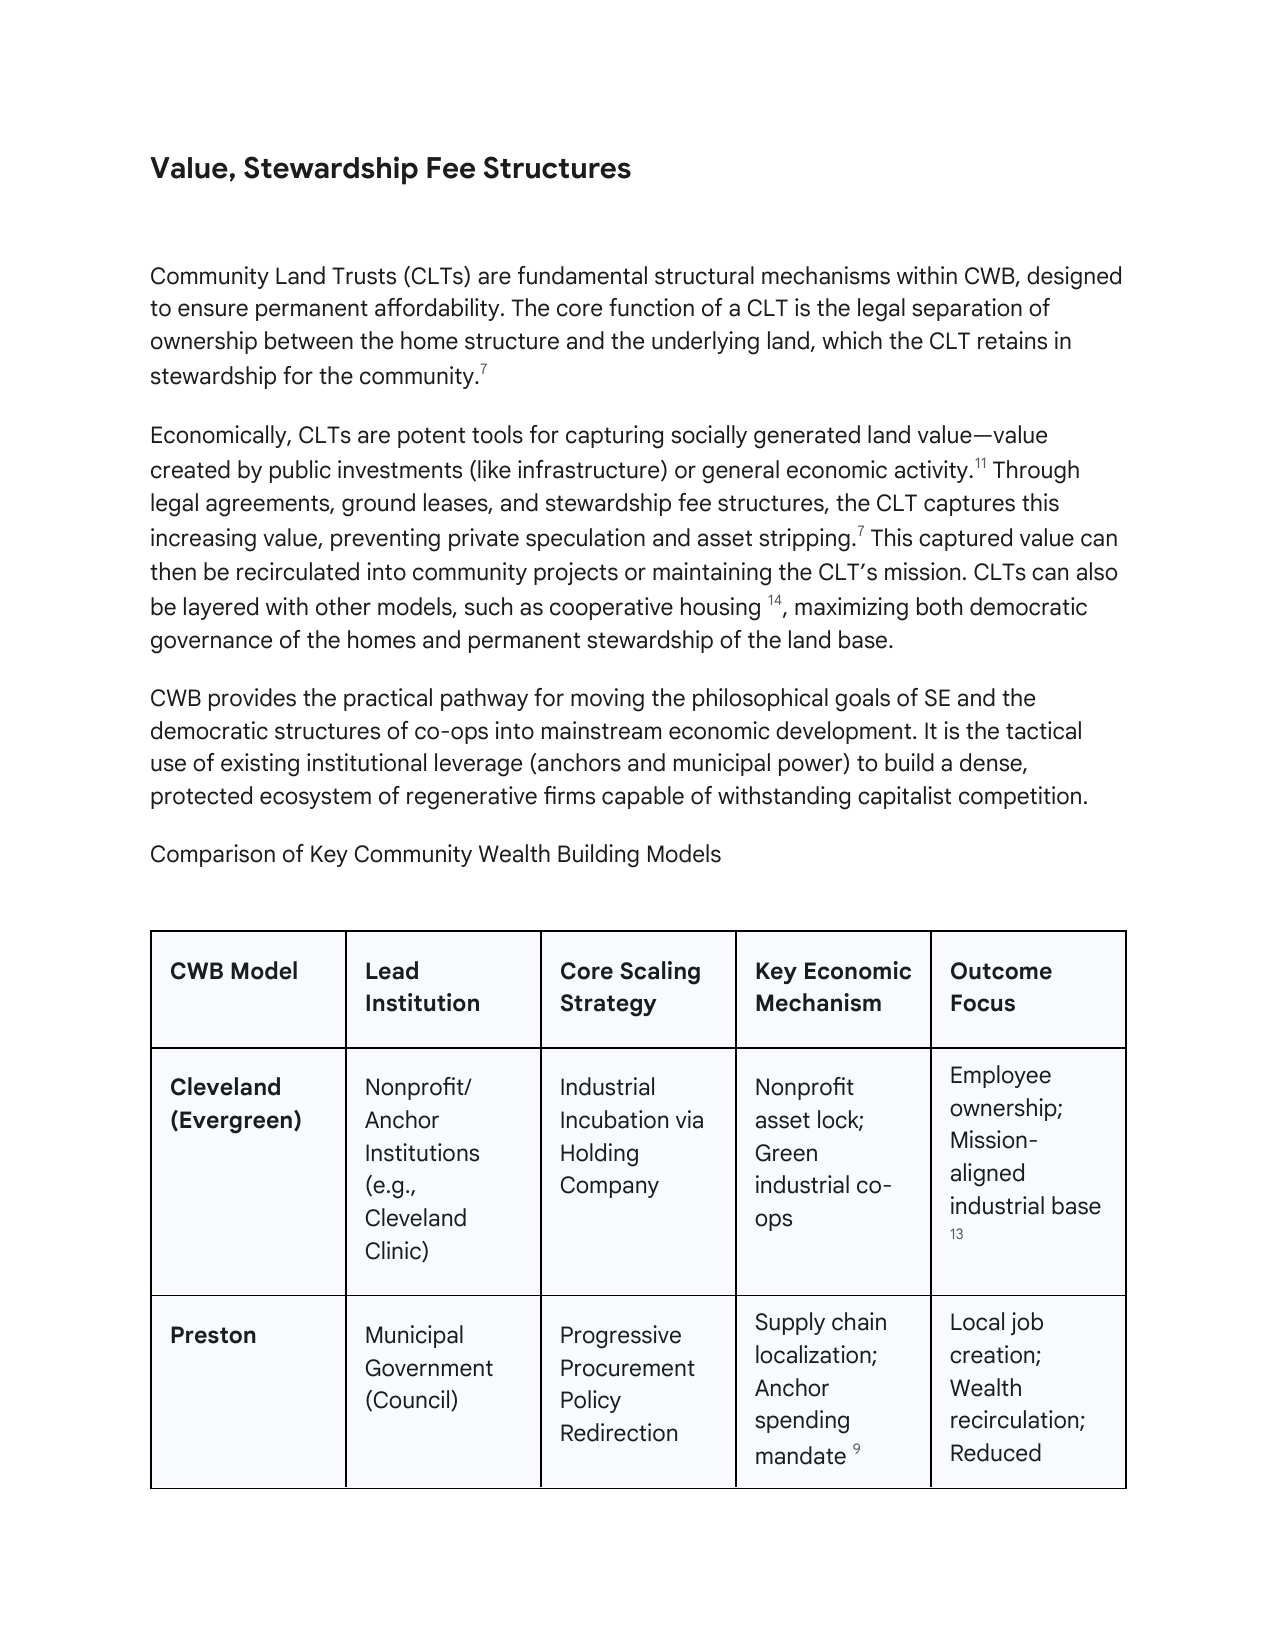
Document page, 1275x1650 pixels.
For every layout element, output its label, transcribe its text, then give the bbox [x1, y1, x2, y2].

table_cell Employee ownership; Mission-aligned industrial base 13 [932, 1049, 1125, 1294]
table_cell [737, 1296, 930, 1487]
table_cell Cleveland (Evergreen) [152, 1049, 345, 1294]
table_cell Preston [152, 1296, 345, 1487]
text CWB provides the practical pathway for moving the philosophical goals of SE and the democratic structures of co-ops into mainstream economic development. It is the tactical use of existing institutional leverage (anchors and municipal power) to build a dense, protected ecosystem of regenerative firms capable of withstanding capitalist competition. [150, 684, 1125, 811]
table_cell Nonprofit/Anchor Institutions (e.g., Cleveland Clinic) [347, 1049, 540, 1294]
table_header Outcome Focus [932, 932, 1125, 1047]
table_cell Industrial Incubation via Holding Company [542, 1049, 735, 1294]
table_header Lead Institution [347, 932, 540, 1047]
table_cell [542, 1296, 735, 1487]
table_cell Nonprofit asset lock; Green industrial co-ops [737, 1049, 930, 1294]
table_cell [932, 1296, 1125, 1487]
table_header CWB Model [152, 932, 345, 1047]
text Economically, CLTs are potent tools for capturing socially generated land value—value created by public investments (like infrastructure) or general economic activity.11 Through legal agreements, ground leases, and stewardship fee structures, the CLT captures this increasing value, preventing private speculation and asset stripping.7 This captured value can then be recirculated into community projects or maintaining the CLT’s mission. CLTs can also be layered with other models, such as cooperative housing 14, maximizing both democratic governance of the homes and permanent stewardship of the land base. [150, 421, 1125, 655]
text Comparison of Key Community Wealth Building Models [150, 840, 1125, 869]
table_header Key Economic Mechanism [737, 932, 930, 1047]
table_header Core Scaling Strategy [542, 932, 735, 1047]
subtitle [150, 150, 1125, 187]
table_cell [347, 1296, 540, 1487]
text Community Land Trusts (CLTs) are fundamental structural mechanisms within CWB, designed to ensure permanent affordability. The core function of a CLT is the legal separation of ownership between the home structure and the underlying land, which the CLT retains in stewardship for the community.7 [150, 262, 1125, 392]
